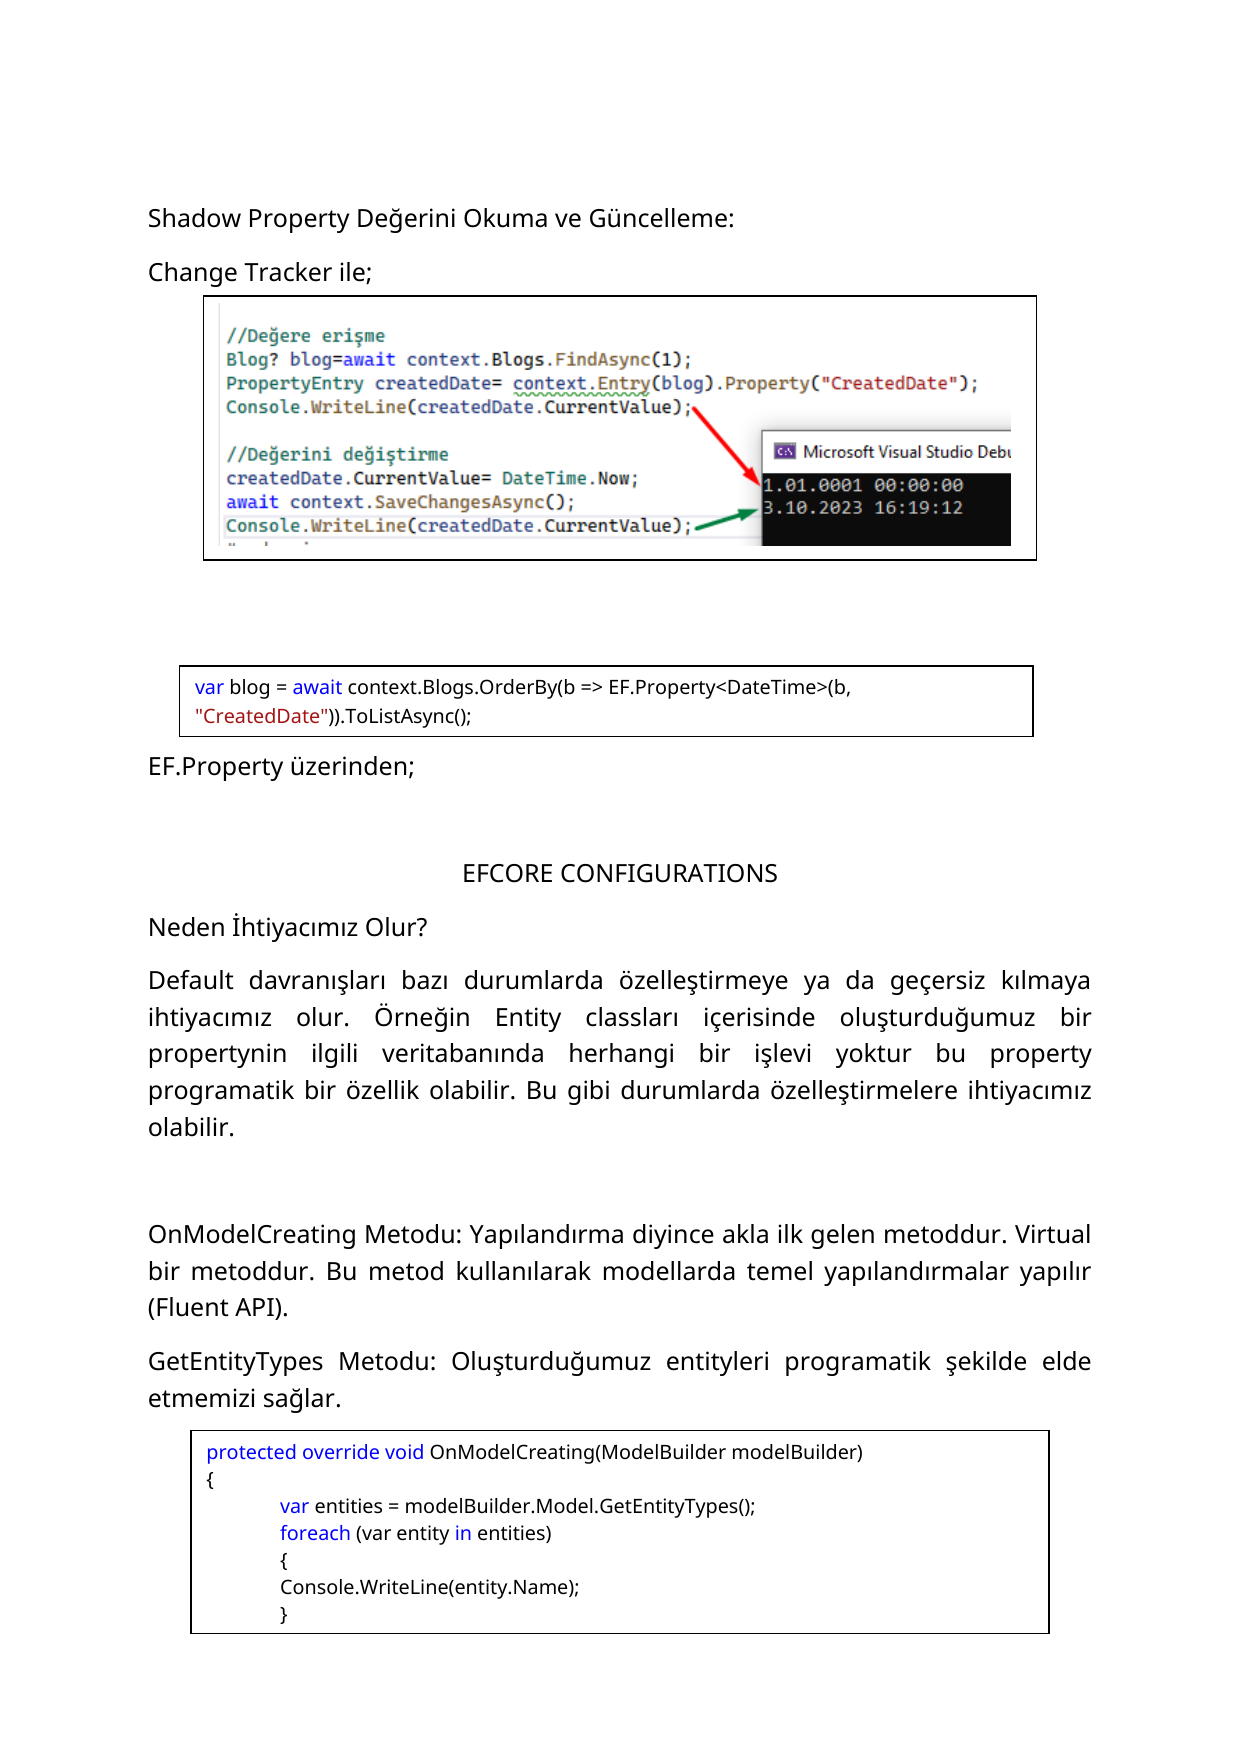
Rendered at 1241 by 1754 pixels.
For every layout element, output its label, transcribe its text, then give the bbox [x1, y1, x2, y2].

text Default davranışları bazı durumlarda özelleştirmeye ya da geçersiz kılmaya ihtiyacımız olur. Örneğin Entity classları içerisinde oluşturduğumuz bir propertynin ilgili veritabanında herhangi bir işlevi yoktur bu property programatik bir özellik olabilir. Bu gibi durumlarda özelleştirmelere ihtiyacımız olabilir. [148, 963, 1093, 1144]
text Neden İhtiyacımız Olur? [148, 909, 1093, 943]
text GetEntityTypes Metodu: Oluşturduğumuz entityleri programatik şekilde elde etmemizi sağlar. [148, 1343, 1093, 1414]
picture [218, 303, 1011, 546]
text Shadow Property Değerini Okuma ve Güncelleme: [148, 201, 1093, 235]
text Change Tracker ile; [148, 254, 1093, 288]
text OnModelCreating Metodu: Yapılandırma diyince akla ilk gelen metoddur. Virtual bir metoddur. Bu metod kullanılarak modellarda temel yapılandırmalar yapılır (Fluent API). [148, 1217, 1093, 1324]
text EFCORE CONFIGURATIONS [148, 856, 1093, 890]
